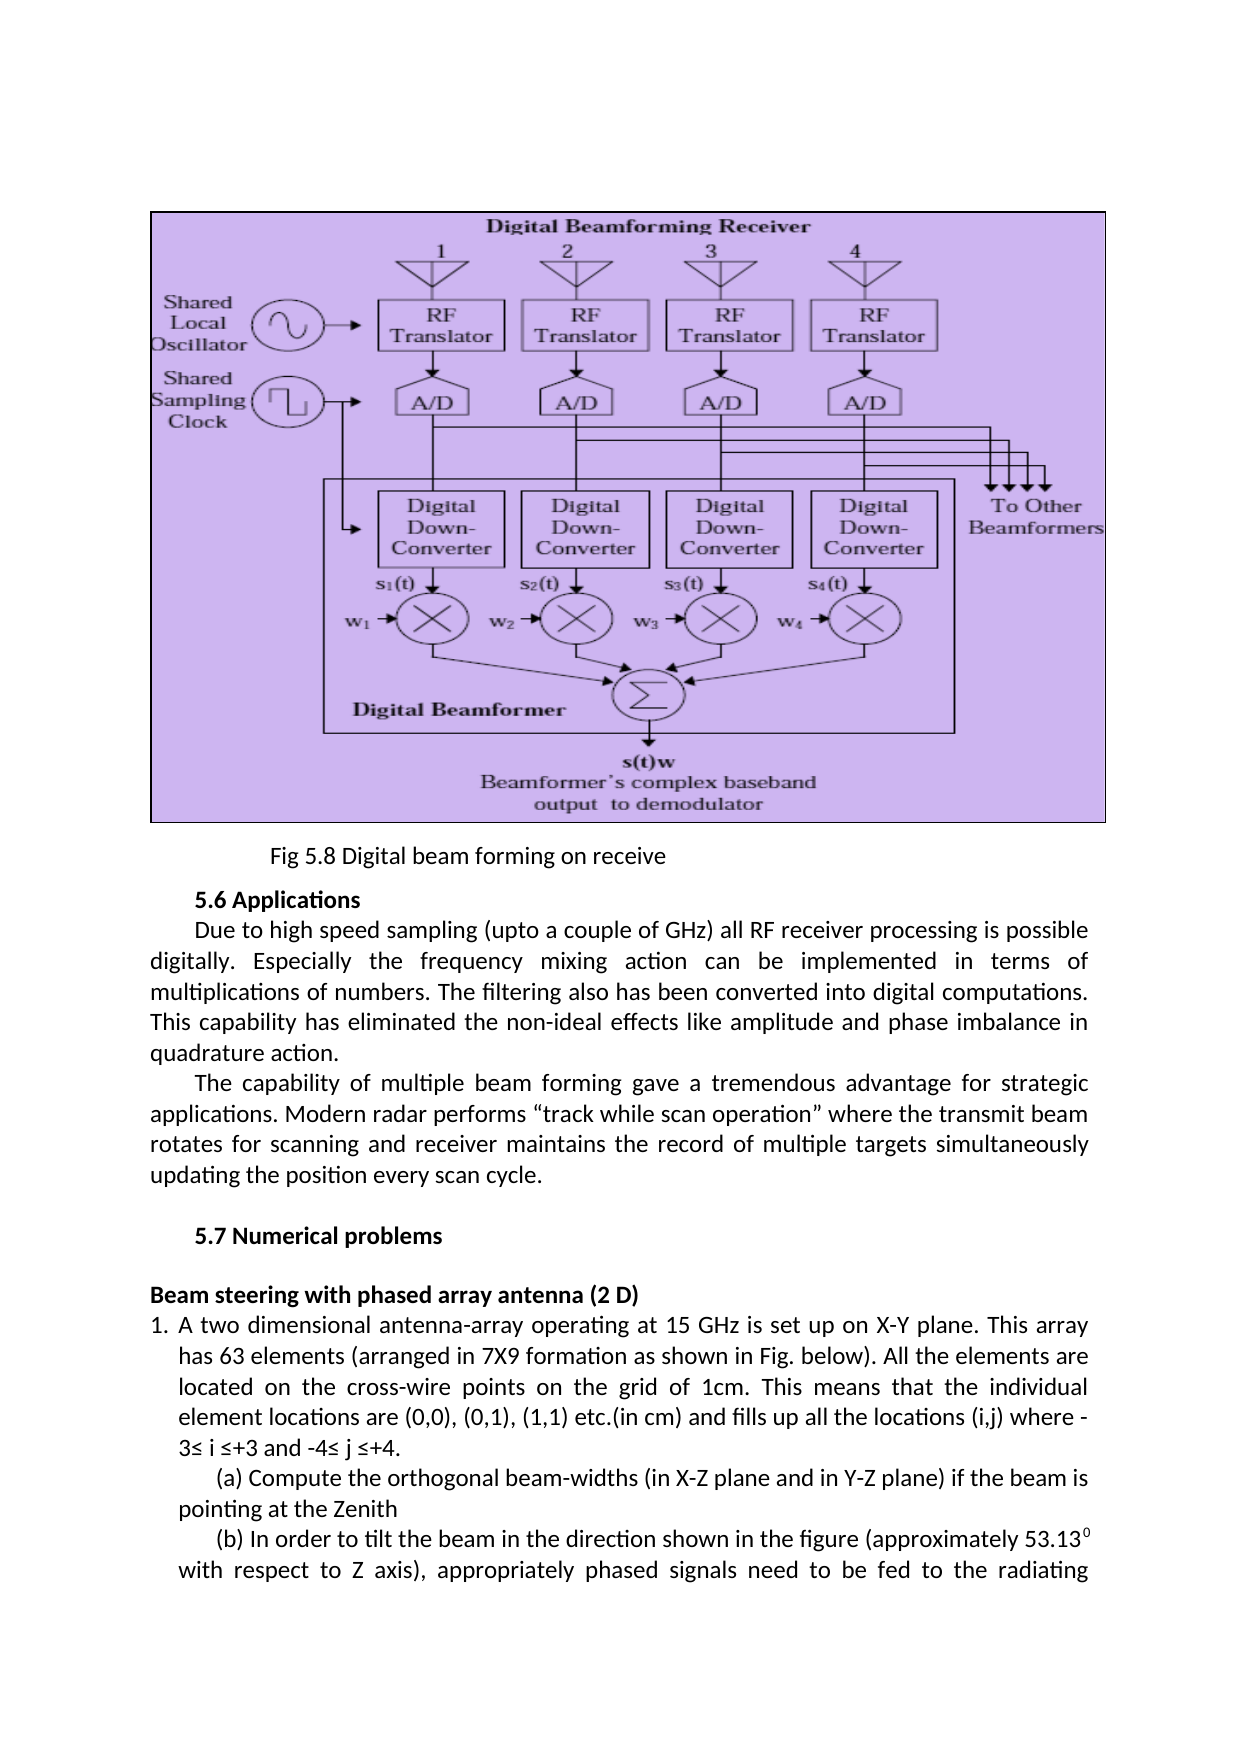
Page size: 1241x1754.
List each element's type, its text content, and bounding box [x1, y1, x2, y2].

text 1. A two dimensional antenna-array operating at 15 GHz is set up on X-Y plane. This array has 63 elements (arranged in 7X9 formation as shown in Fig. below). All the elements are located on the cross-wire points on the grid of 1cm. This means that the individual element locations are (0,0), (0,1), (1,1) etc.(in cm) and fills up all the locations (i,j) where -3≤ i ≤+3 and -4≤ j ≤+4. [150, 1310, 1090, 1462]
list Applications [194, 884, 1090, 915]
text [178, 1523, 1090, 1584]
list Numerical problems [194, 1220, 1090, 1250]
text Due to high speed sampling (upto a couple of GHz) all RF receiver processing is possible digitally. Especially the frequency mixing action can be implemented in terms of multiplications of numbers. The filtering also has been converted into digital computations. This capability has eliminated the non-ideal effects like amplitude and phase imbalance in quadrature action. [150, 915, 1090, 1067]
text The capability of multiple beam forming gave a tremendous advantage for strategic applications. Modern radar performs “track while scan operation” where the transmit beam rotates for scanning and receiver maintains the record of multiple targets simultaneously updating the position every scan cycle. [150, 1067, 1090, 1189]
text (a) Compute the orthogonal beam-widths (in X-Z plane and in Y-Z plane) if the beam is pointing at the Zenith [178, 1462, 1090, 1523]
text Beam steering with phased array antenna (2 D) [150, 1279, 1090, 1310]
